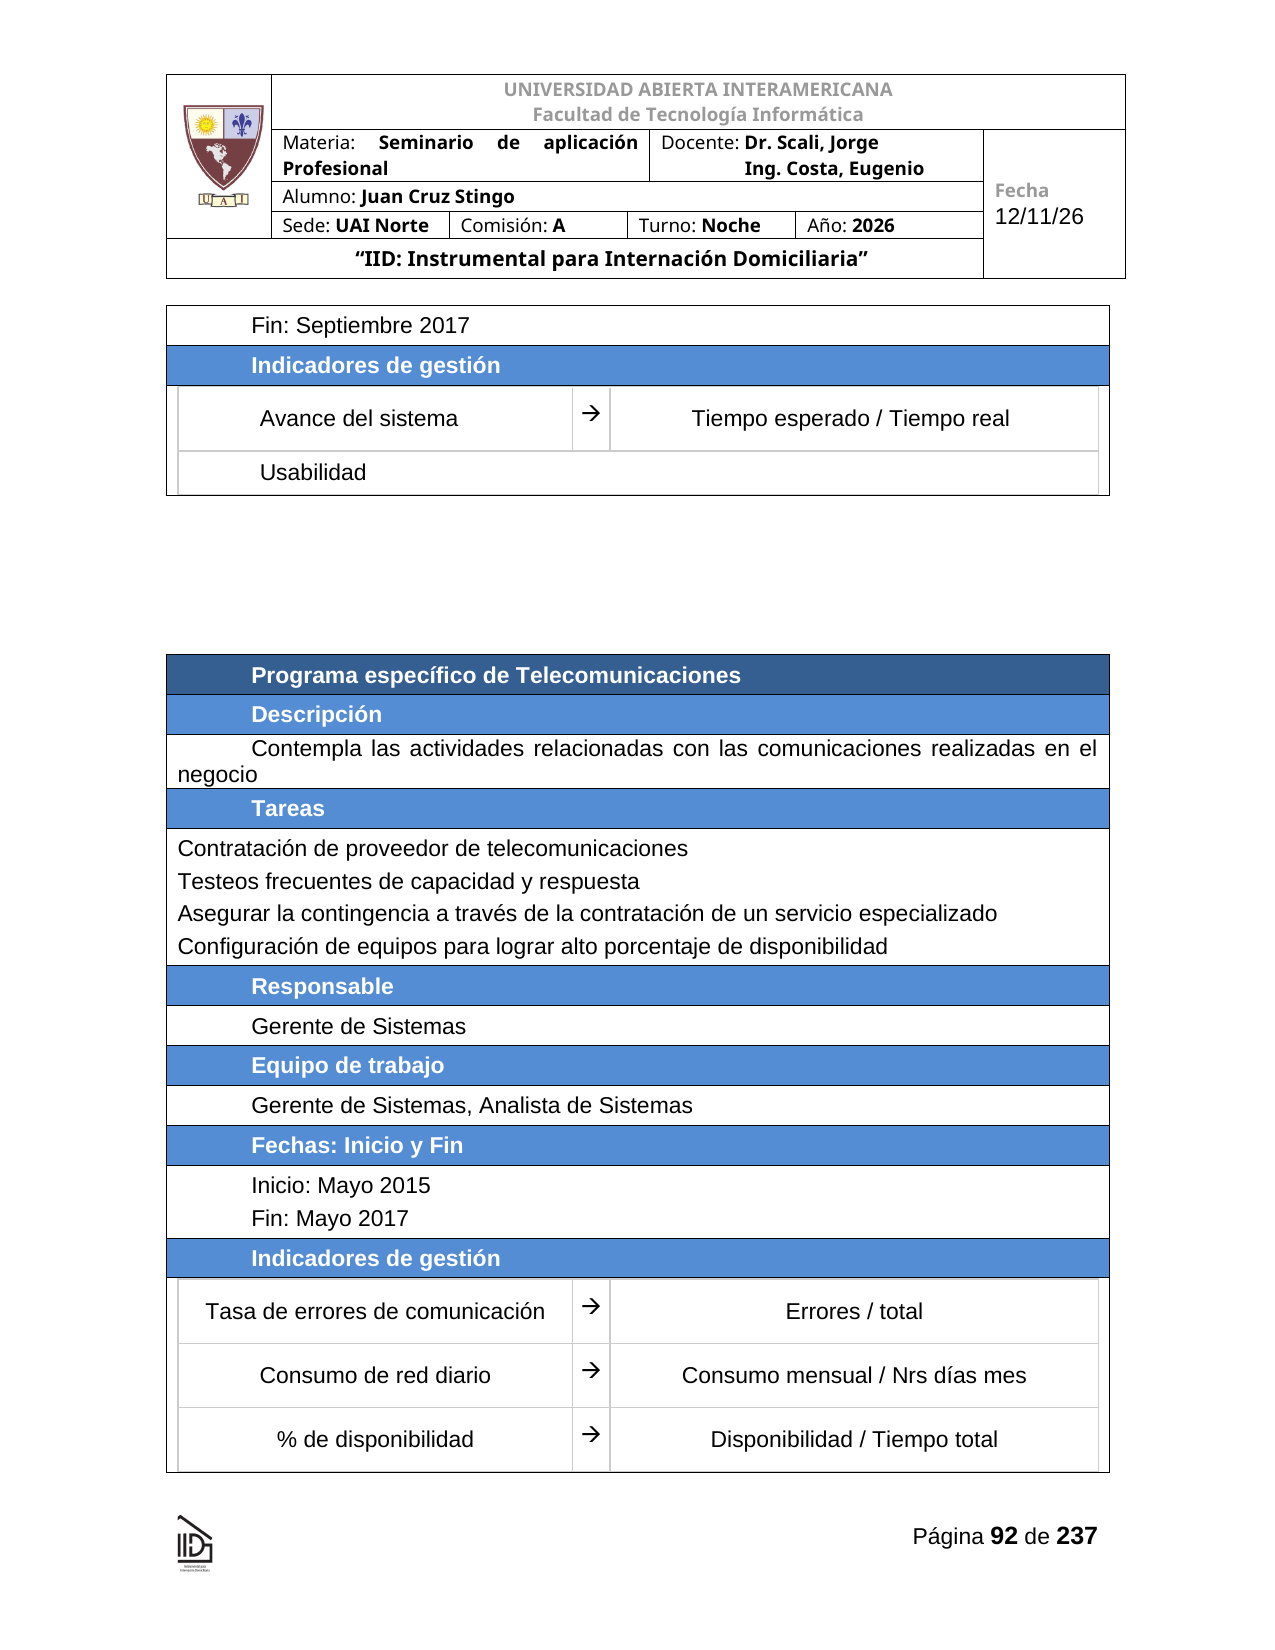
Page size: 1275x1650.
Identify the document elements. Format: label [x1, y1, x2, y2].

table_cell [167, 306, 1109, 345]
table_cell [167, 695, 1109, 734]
picture [165, 1508, 225, 1585]
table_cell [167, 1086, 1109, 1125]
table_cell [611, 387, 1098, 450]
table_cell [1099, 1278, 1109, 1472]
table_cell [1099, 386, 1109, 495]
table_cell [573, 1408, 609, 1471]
picture [272, 97, 283, 129]
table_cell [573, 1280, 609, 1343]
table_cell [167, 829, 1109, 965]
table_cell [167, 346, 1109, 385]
picture [272, 130, 283, 181]
picture [272, 182, 283, 211]
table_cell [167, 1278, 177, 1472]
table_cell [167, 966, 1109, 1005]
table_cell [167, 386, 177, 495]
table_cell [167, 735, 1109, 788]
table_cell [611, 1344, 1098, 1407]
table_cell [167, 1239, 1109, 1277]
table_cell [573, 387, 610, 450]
picture [167, 97, 271, 211]
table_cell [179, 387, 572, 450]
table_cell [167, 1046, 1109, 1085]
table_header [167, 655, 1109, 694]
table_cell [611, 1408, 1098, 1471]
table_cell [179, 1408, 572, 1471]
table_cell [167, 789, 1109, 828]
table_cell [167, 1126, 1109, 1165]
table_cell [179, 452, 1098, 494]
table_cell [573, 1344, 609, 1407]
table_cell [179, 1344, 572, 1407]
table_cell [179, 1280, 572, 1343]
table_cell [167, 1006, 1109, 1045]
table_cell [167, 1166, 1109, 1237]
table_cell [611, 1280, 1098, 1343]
